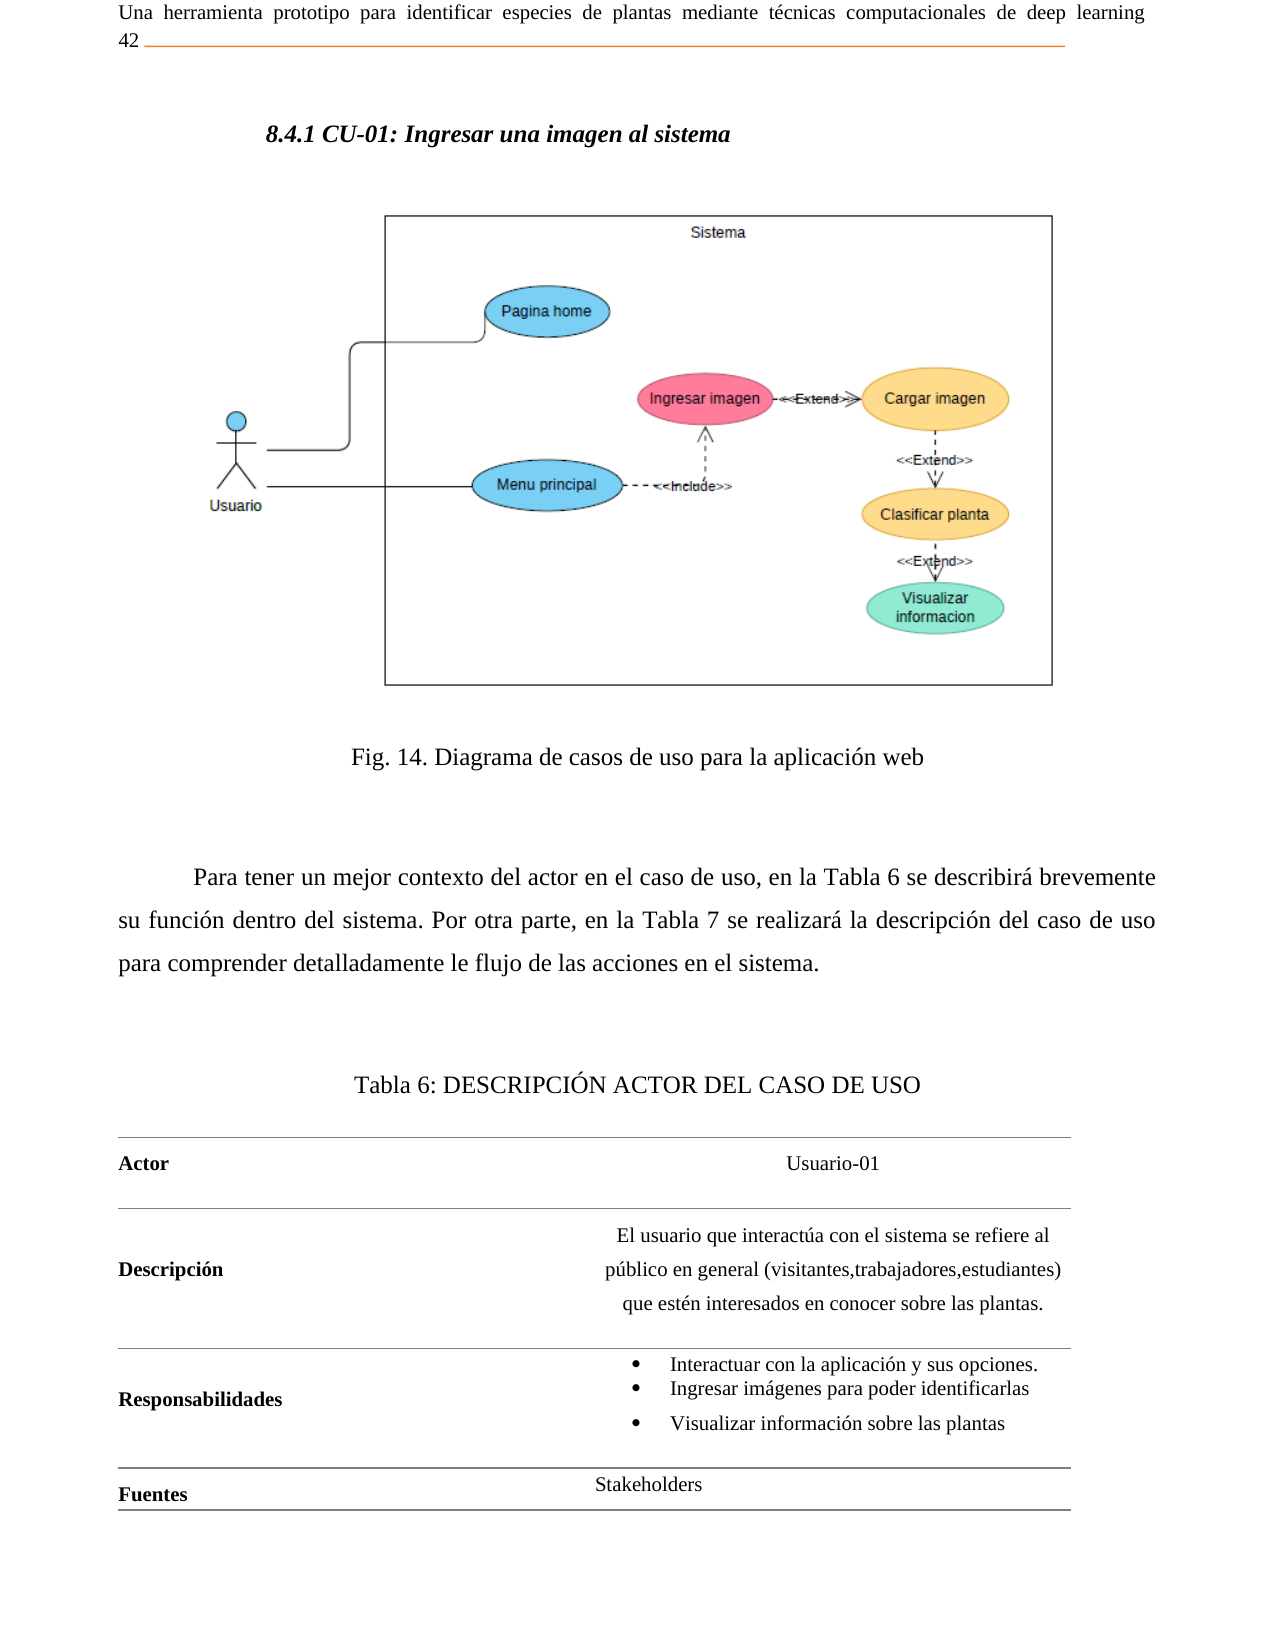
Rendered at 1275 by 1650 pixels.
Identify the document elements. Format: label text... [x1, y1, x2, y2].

table_cell Interactuar con la aplicación y sus opciones. Ingresar imágenes para poder identificarlas Visualizar información sobre las plantas [595, 1349, 1071, 1467]
table_cell Fuentes [118, 1469, 595, 1509]
text Fig. 14. Diagrama de casos de uso para la aplicación web [118, 742, 1157, 771]
picture [193, 188, 1079, 717]
table_cell Responsabilidades [118, 1349, 595, 1467]
text Tabla 6: DESCRIPCIÓN ACTOR DEL CASO DE USO [118, 1070, 1157, 1099]
text Para tener un mejor contexto del actor en el caso de uso, en la Tabla 6 se describirá brevemente su función dentro del sistema. Por otra parte, en la Tabla 7 se realizará la descripción del caso de uso para comprender detalladamente le flujo de las acciones en el sistema. [118, 862, 1157, 977]
subtitle 8.4.1 CU-01: Ingresar una imagen al sistema [148, 118, 1157, 149]
table_cell El usuario que interactúa con el sistema se refiere al público en general (visitantes,trabajadores,estudiantes) que estén interesados en conocer sobre las plantas. [595, 1209, 1071, 1348]
table_cell Descripción [118, 1209, 595, 1348]
table_header Actor [118, 1138, 595, 1208]
table_cell Stakeholders [595, 1469, 1071, 1509]
table_header Usuario-01 [595, 1138, 1071, 1208]
